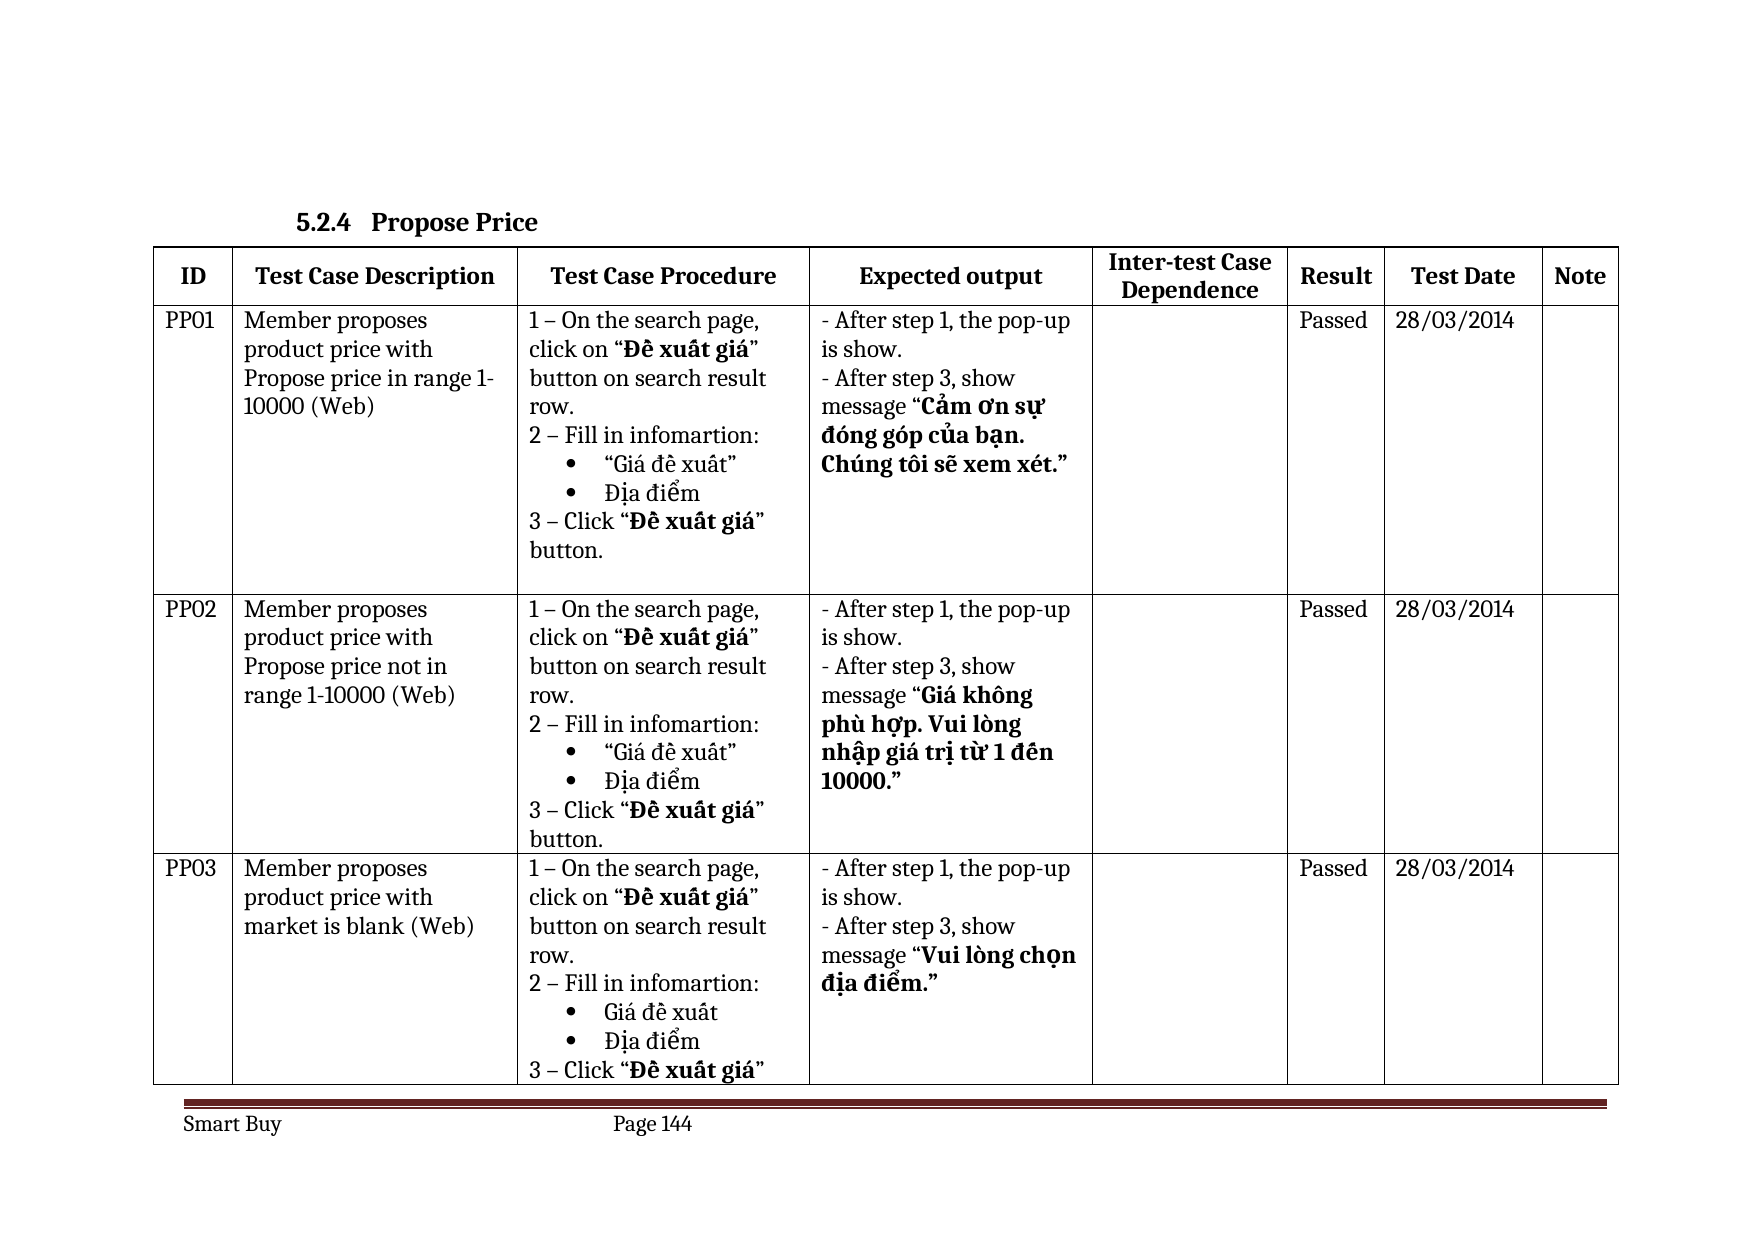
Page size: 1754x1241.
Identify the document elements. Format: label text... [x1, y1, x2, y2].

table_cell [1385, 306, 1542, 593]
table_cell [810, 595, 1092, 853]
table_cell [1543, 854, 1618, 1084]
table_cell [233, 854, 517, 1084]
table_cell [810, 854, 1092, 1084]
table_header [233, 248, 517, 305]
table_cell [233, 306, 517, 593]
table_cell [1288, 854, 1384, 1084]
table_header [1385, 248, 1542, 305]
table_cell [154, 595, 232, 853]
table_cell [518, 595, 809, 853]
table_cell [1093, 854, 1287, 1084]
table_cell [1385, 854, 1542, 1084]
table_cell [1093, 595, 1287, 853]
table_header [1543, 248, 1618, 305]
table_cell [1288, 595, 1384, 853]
subtitle Propose Price [296, 207, 1607, 238]
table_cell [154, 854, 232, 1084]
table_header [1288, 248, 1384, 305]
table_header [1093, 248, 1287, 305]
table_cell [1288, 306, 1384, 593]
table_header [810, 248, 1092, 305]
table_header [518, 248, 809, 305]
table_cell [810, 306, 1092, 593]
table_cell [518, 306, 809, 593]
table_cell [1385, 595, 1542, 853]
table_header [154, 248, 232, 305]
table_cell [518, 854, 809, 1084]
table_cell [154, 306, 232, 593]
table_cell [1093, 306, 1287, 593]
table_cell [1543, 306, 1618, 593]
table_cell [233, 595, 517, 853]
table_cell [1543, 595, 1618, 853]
